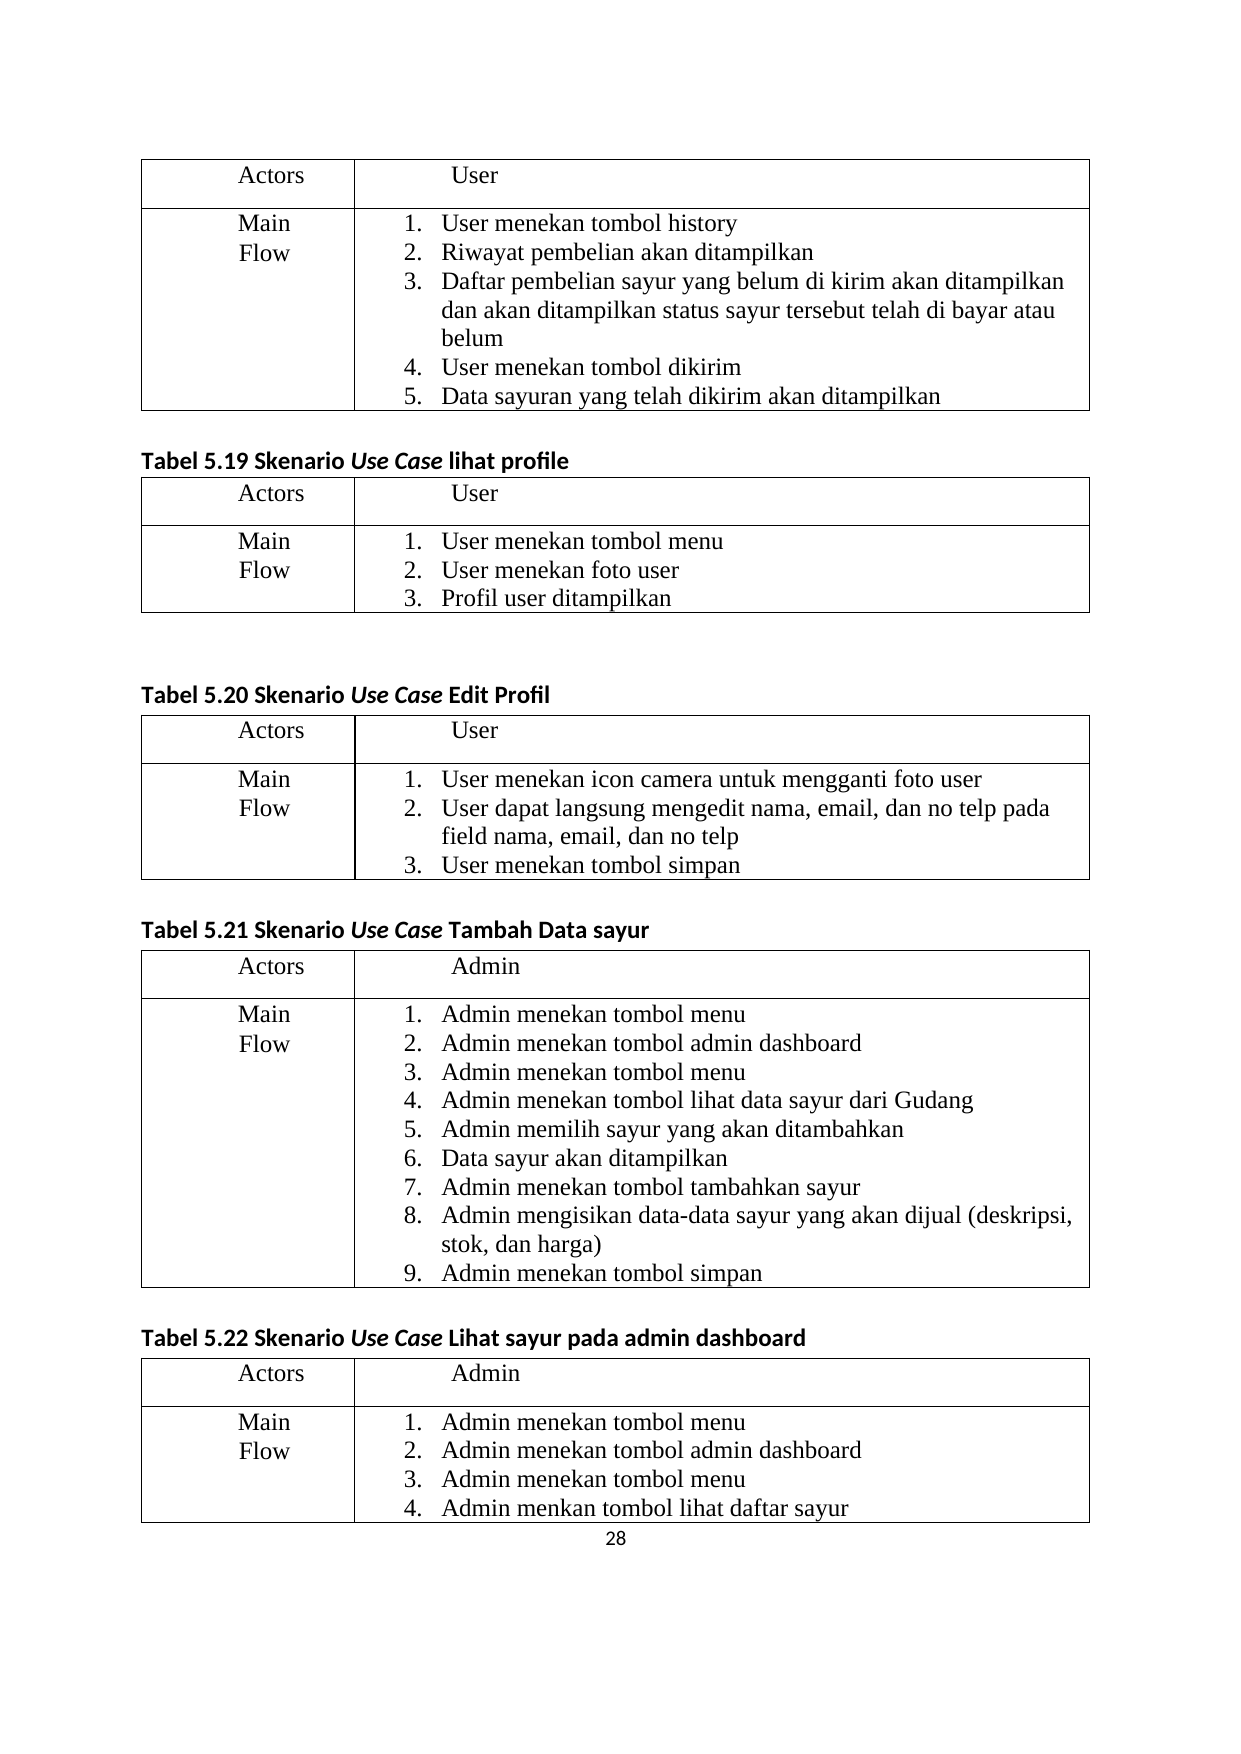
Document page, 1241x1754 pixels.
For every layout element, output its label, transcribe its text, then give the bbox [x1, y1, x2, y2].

table_header Admin [355, 951, 1089, 998]
table_header User [355, 160, 1089, 207]
table_cell User menekan icon camera untuk mengganti foto user User dapat langsung mengedit nama, email, dan no telp pada field nama, email, dan no telp User menekan tombol simpan [356, 764, 1089, 879]
text Tabel 5.21 Skenario Use Case Tambah Data sayur [141, 914, 887, 945]
table_header User [356, 716, 1089, 763]
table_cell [355, 1407, 1089, 1522]
table_cell Admin menekan tombol menu Admin menekan tombol admin dashboard Admin menekan tombol menu Admin menekan tombol lihat data sayur dari Gudang Admin memilih sayur yang akan ditambahkan Data sayur akan ditampilkan Admin menekan tombol tambahkan sayur Admin mengisikan data-data sayur yang akan dijual (deskripsi, stok, dan harga) Admin menekan tombol simpan [355, 999, 1089, 1287]
table_header Actors [142, 160, 354, 207]
table_header Actors [142, 716, 354, 763]
table_cell Main Flow [142, 526, 354, 612]
table_cell Main Flow [142, 999, 354, 1287]
table_cell Main Flow [142, 764, 354, 879]
table_header Actors [142, 951, 354, 998]
table_cell User menekan tombol history Riwayat pembelian akan ditampilkan Daftar pembelian sayur yang belum di kirim akan ditampilkan dan akan ditampilkan status sayur tersebut telah di bayar atau belum User menekan tombol dikirim Data sayuran yang telah dikirim akan ditampilkan [355, 209, 1089, 410]
table_header Actors [142, 478, 354, 525]
table_cell Main Flow [142, 209, 354, 410]
table_cell User menekan tombol menu User menekan foto user Profil user ditampilkan [355, 526, 1089, 612]
text Tabel 5.20 Skenario Use Case Edit Profil [141, 679, 915, 709]
text Tabel 5.19 Skenario Use Case lihat profile [141, 445, 1092, 476]
table_header Actors [142, 1359, 354, 1406]
table_header Admin [355, 1359, 1089, 1406]
table_cell Main Flow [142, 1407, 354, 1522]
text Tabel 5.22 Skenario Use Case Lihat sayur pada admin dashboard [141, 1322, 869, 1352]
table_header User [355, 478, 1089, 525]
